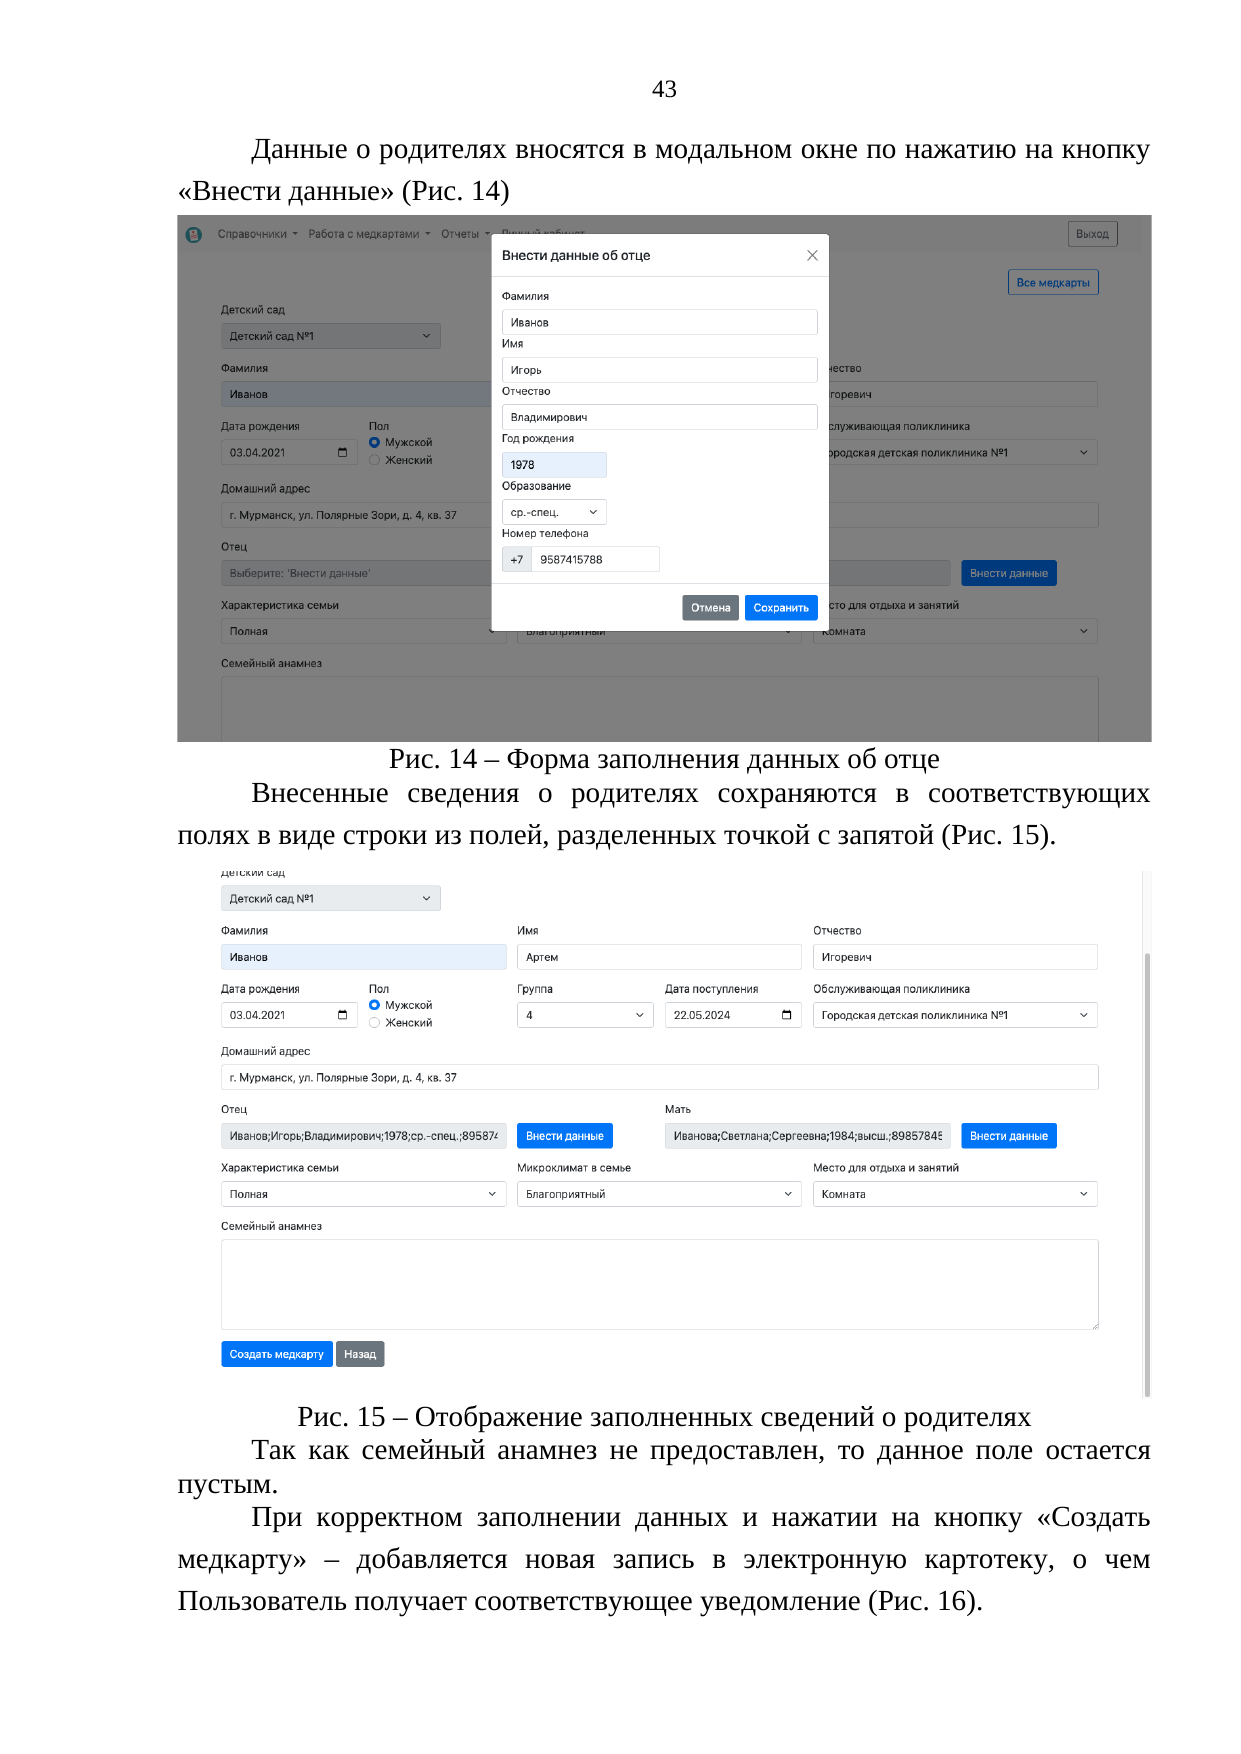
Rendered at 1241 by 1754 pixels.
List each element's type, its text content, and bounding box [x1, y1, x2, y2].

text Внесенные сведения о родителях сохраняются в соответствующих полях в виде строки из полей, разделенных точкой с запятой (Рис. 15). [177, 775, 1152, 851]
text Рис. 14 – Форма заполнения данных об отце [177, 742, 1152, 775]
text Данные о родителях вносятся в модальном окне по нажатию на кнопку «Внести данные» (Рис. 14) [177, 131, 1152, 207]
picture [177, 215, 1152, 742]
text Рис. 15 – Отображение заполненных сведений о родителях [177, 1399, 1152, 1432]
picture [177, 871, 1152, 1399]
text Так как семейный анамнез не предоставлен, то данное поле остается пустым. [177, 1432, 1152, 1499]
text При корректном заполнении данных и нажатии на кнопку «Создать медкарту» – добавляется новая запись в электронную картотеку, о чем Пользователь получает соответствующее уведомление (Рис. 16). [177, 1499, 1152, 1617]
